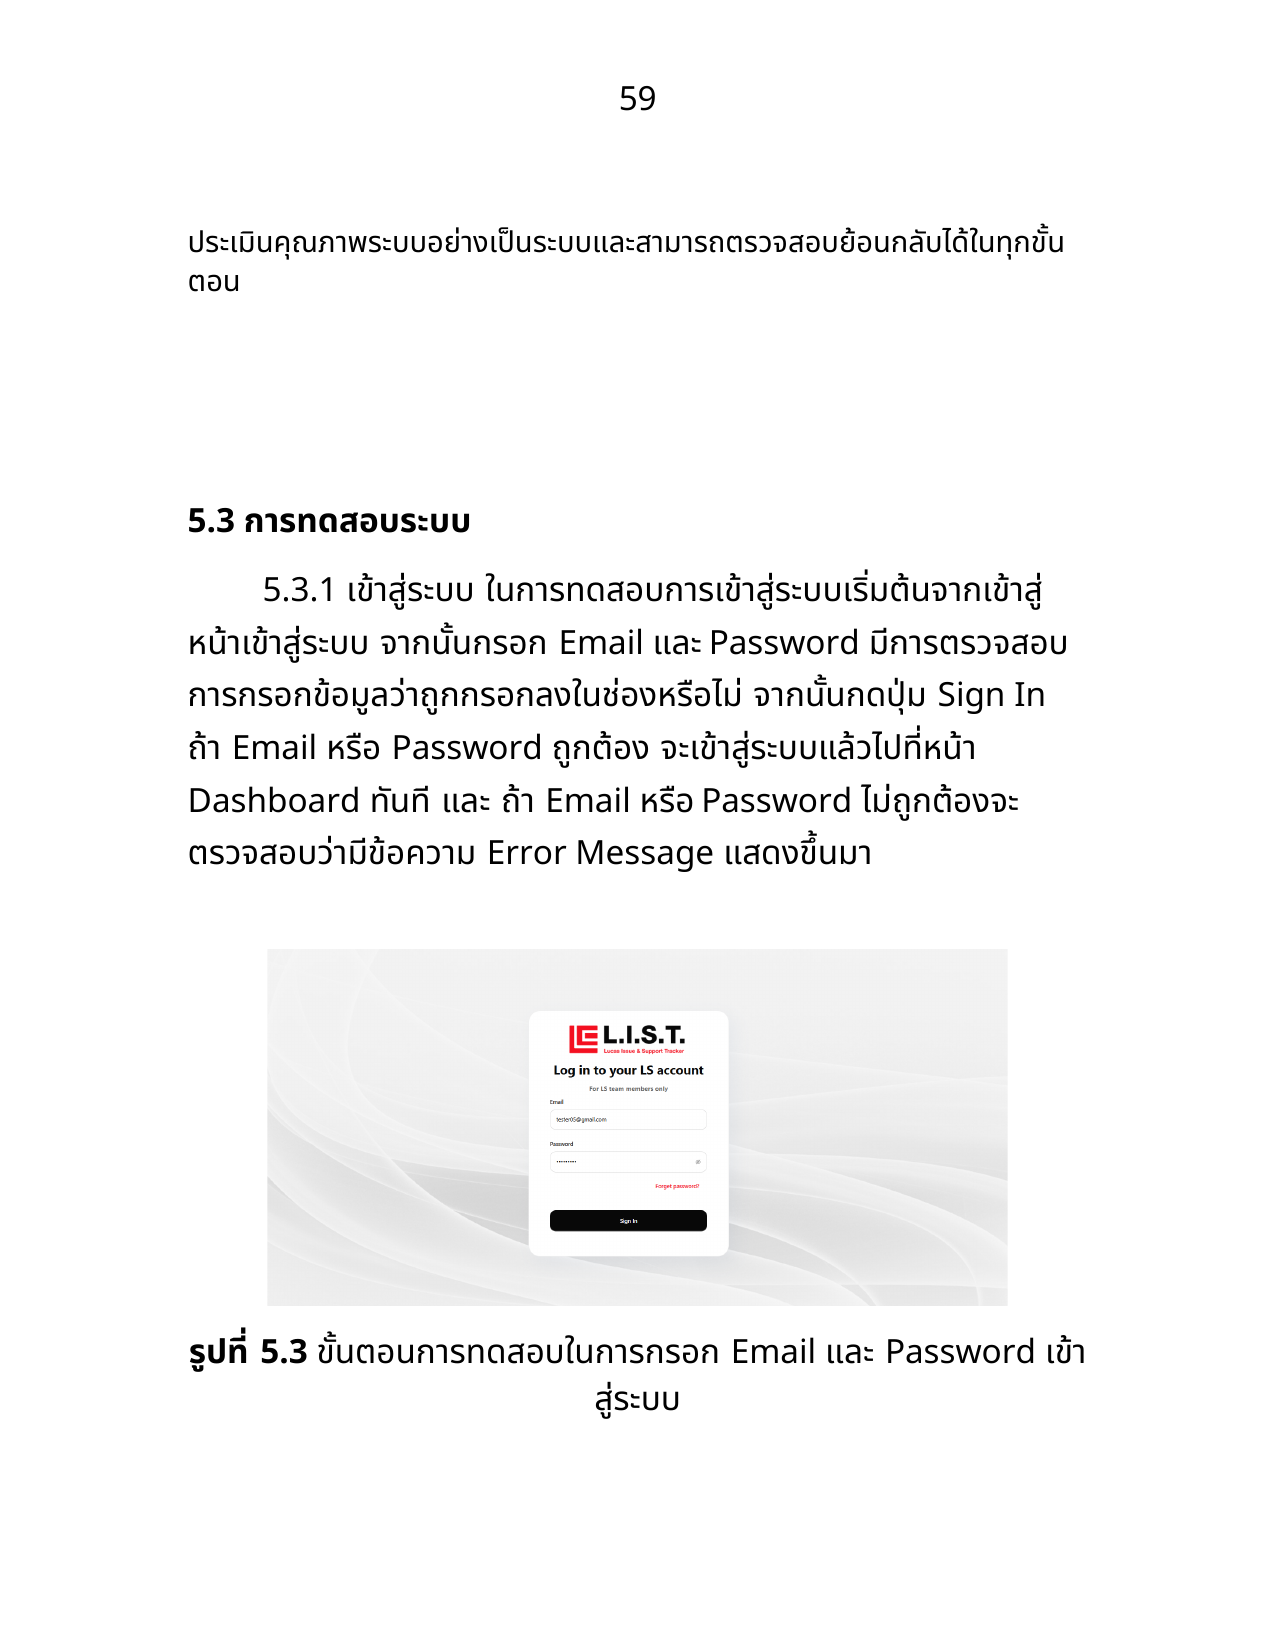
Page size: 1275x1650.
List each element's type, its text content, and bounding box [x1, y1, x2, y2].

text 5.3 การทดสอบระบบ [187, 497, 1087, 542]
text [187, 225, 1087, 298]
picture [267, 949, 1008, 1306]
text 5.3.1 เข้าสู่ระบบ ในการทดสอบการเข้าสู่ระบบเริ่มต้นจากเข้าสู่หน้าเข้าสู่ระบบ จากนั้นกรอก Email และPassword มีการตรวจสอบการกรอกข้อมูลว่าถูกกรอกลงในช่องหรือไม่ จากนั้นกดปุ่ม Sign In ถ้า Email หรือ Password ถูกต้อง จะเข้าสู่ระบบแล้วไปที่หน้า Dashboard ทันที และ ถ้า Email หรือPassword ไม่ถูกต้องจะตรวจสอบว่ามีข้อความ Error Message แสดงขึ้นมา [187, 566, 1087, 874]
text รูปที่ 5.3 ขั้นตอนการทดสอบในการกรอก Email และ Password เข้าสู่ระบบ [187, 1327, 1087, 1418]
